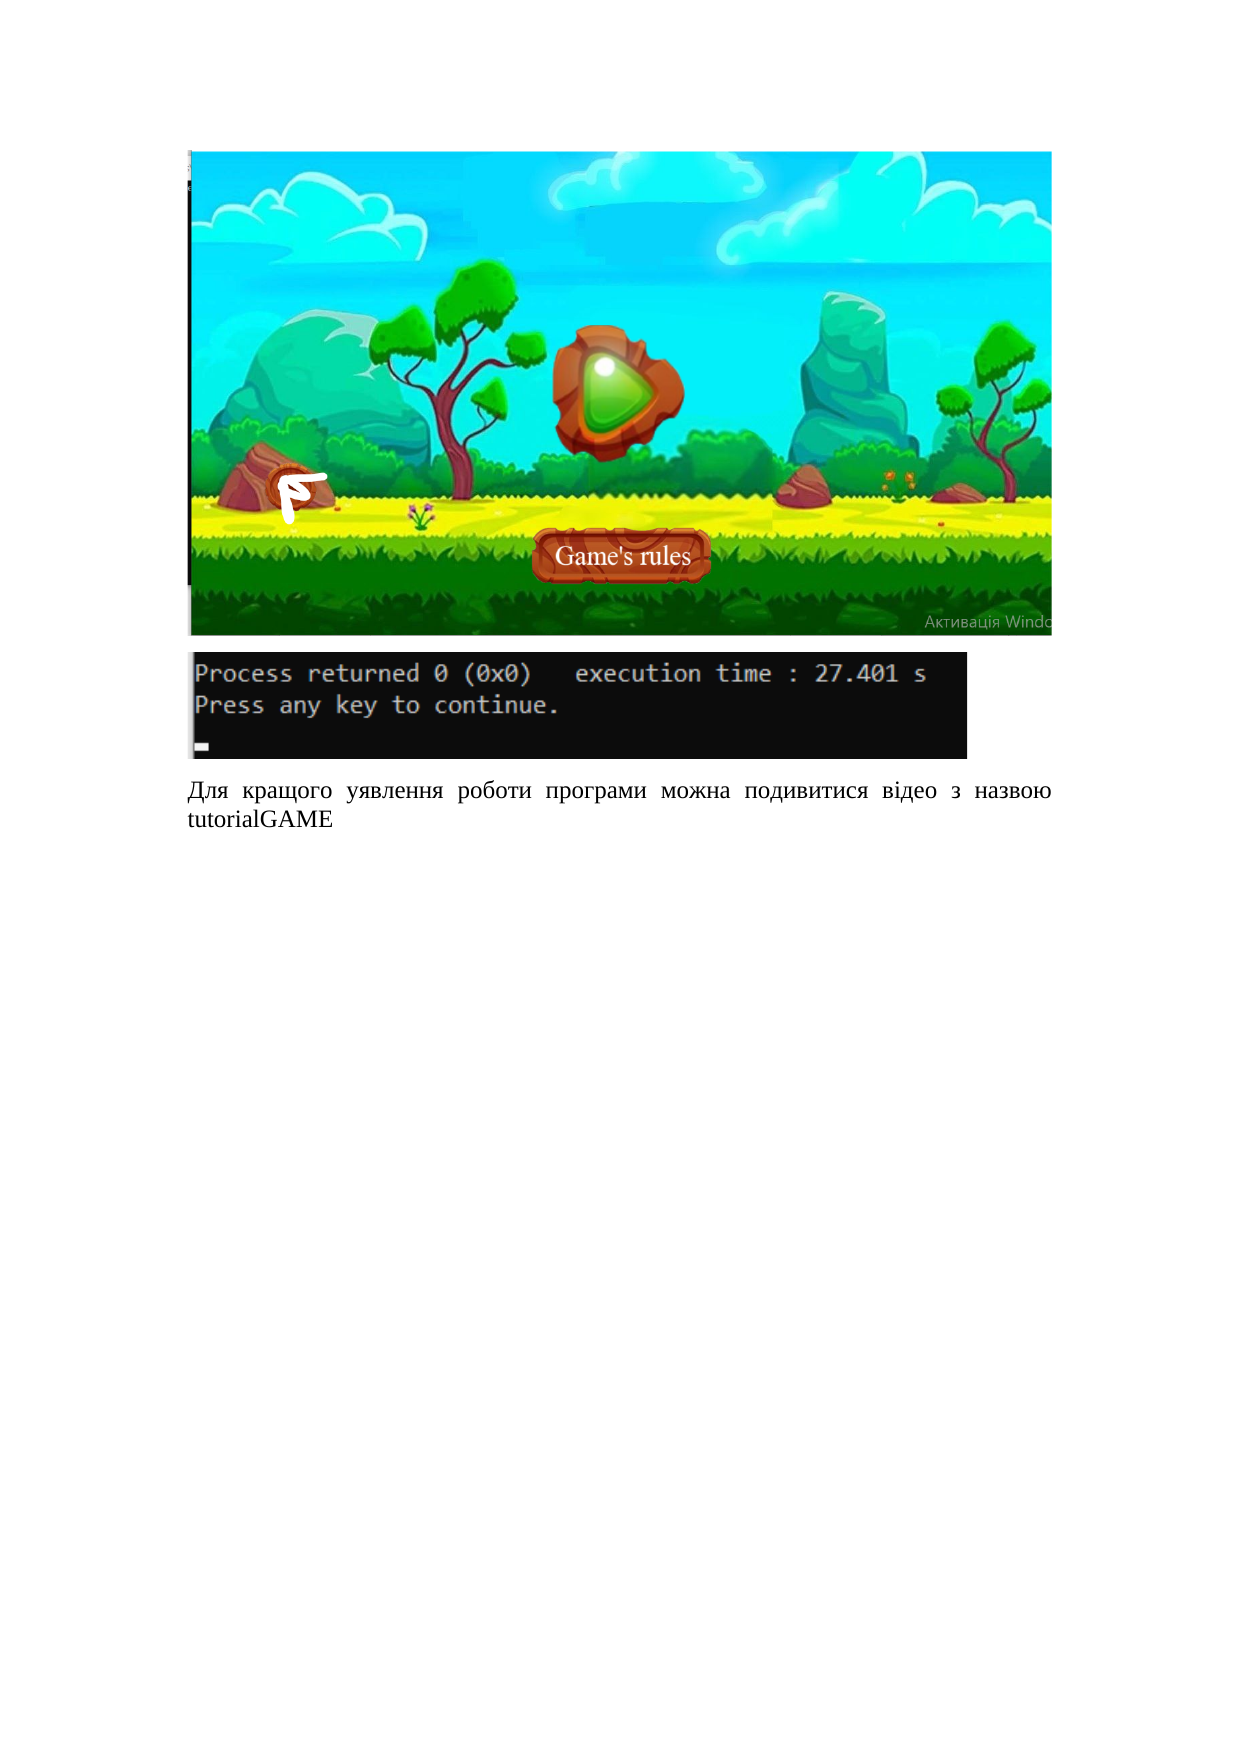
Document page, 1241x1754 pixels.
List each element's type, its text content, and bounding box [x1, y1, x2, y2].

picture [187, 150, 1052, 636]
text Для кращого уявлення роботи програми можна подивитися відео з назвою tutorialGAME [187, 775, 1053, 833]
picture [187, 652, 968, 759]
